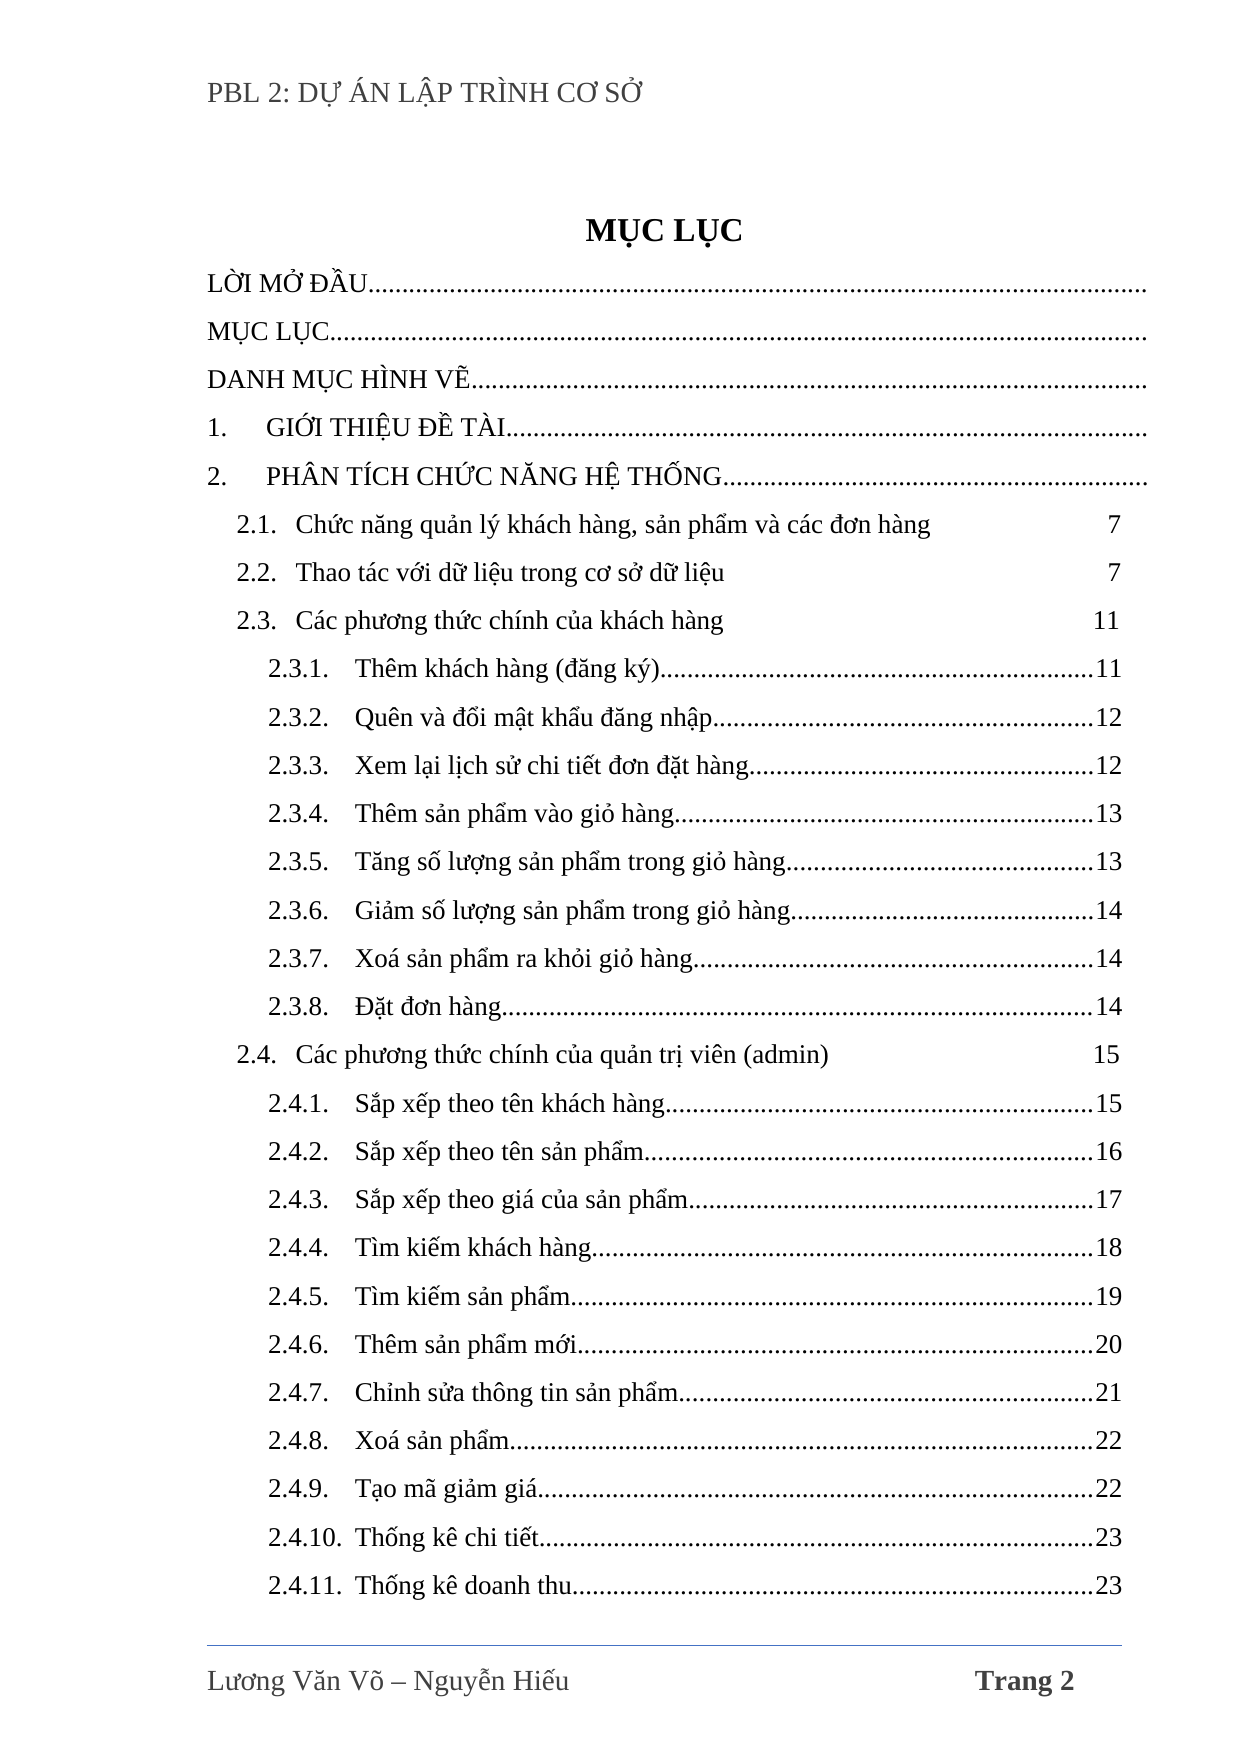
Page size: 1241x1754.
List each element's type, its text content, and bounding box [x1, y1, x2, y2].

text MỤC LỤC 2 [207, 315, 1122, 346]
text 2.4.8. Xoá sản phẩm 22 [266, 1424, 1122, 1455]
text 2.3.3. Xem lại lịch sử chi tiết đơn đặt hàng 12 [266, 749, 1122, 780]
text 2.3.7. Xoá sản phẩm ra khỏi giỏ hàng 14 [266, 942, 1122, 973]
text 2.4.1. Sắp xếp theo tên khách hàng 15 [266, 1087, 1122, 1118]
text 2.4.3. Sắp xếp theo giá của sản phẩm 17 [266, 1183, 1122, 1214]
text 2.3.4. Thêm sản phẩm vào giỏ hàng 13 [266, 797, 1122, 828]
text 2.3. Các phương thức chính của khách hàng 11 [236, 604, 1122, 636]
text 2.4.10. Thống kê chi tiết 23 [266, 1521, 1122, 1552]
text 2.1. Chức năng quản lý khách hàng, sản phẩm và các đơn hàng 7 [236, 508, 1122, 539]
text 2.4.11. Thống kê doanh thu 23 [266, 1569, 1122, 1600]
text 1. GIỚI THIỆU ĐỀ TÀI 6 [207, 411, 1122, 443]
text DANH MỤC HÌNH VẼ 4 [207, 363, 1122, 394]
text 2.4.6. Thêm sản phẩm mới 20 [266, 1328, 1122, 1359]
text 2.3.5. Tăng số lượng sản phẩm trong giỏ hàng 13 [266, 846, 1122, 877]
text 2. PHÂN TÍCH CHỨC NĂNG HỆ THỐNG 7 [207, 460, 1122, 491]
text 2.4.2. Sắp xếp theo tên sản phẩm 16 [266, 1135, 1122, 1166]
text 2.4.9. Tạo mã giảm giá 22 [266, 1472, 1122, 1504]
text 2.3.2. Quên và đổi mật khẩu đăng nhập 12 [266, 701, 1122, 732]
text 2.2. Thao tác với dữ liệu trong cơ sở dữ liệu 7 [236, 556, 1122, 587]
title MỤC LỤC [207, 210, 1122, 248]
text LỜI MỞ ĐẦU 1 [207, 267, 1122, 298]
text 2.4.7. Chỉnh sửa thông tin sản phẩm 21 [266, 1376, 1122, 1407]
text 2.4. Các phương thức chính của quản trị viên (admin) 15 [236, 1038, 1122, 1069]
text 2.4.4. Tìm kiếm khách hàng 18 [266, 1231, 1122, 1262]
text 2.3.8. Đặt đơn hàng 14 [266, 990, 1122, 1021]
text 2.3.1. Thêm khách hàng (đăng ký) 11 [266, 653, 1122, 684]
text 2.3.6. Giảm số lượng sản phẩm trong giỏ hàng 14 [266, 894, 1122, 925]
text 2.4.5. Tìm kiếm sản phẩm 19 [266, 1279, 1122, 1311]
